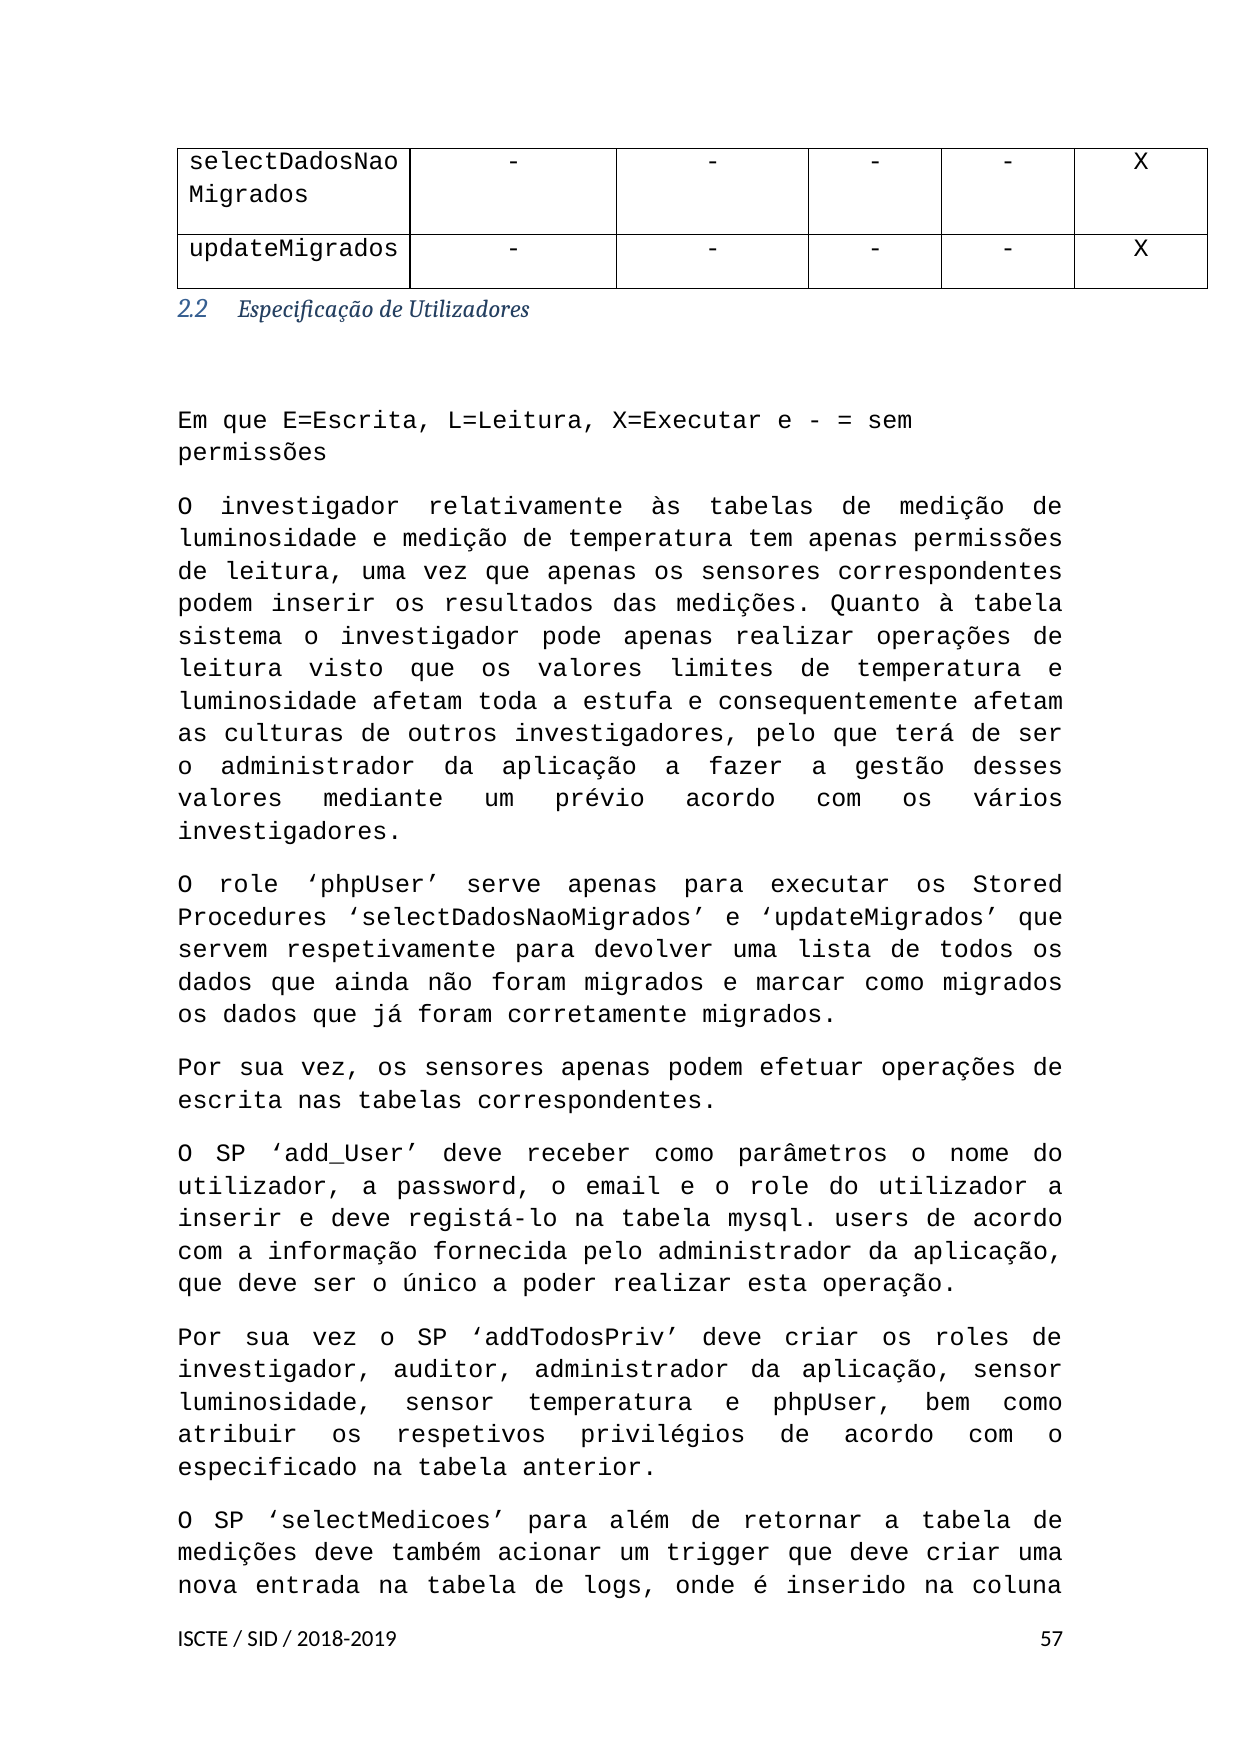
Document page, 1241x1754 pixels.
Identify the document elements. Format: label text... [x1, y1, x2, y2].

table_cell - [809, 149, 941, 234]
text Em que E=Escrita, L=Leitura, X=Executar e - = sem permissões [177, 407, 1063, 468]
subtitle Especificação de Utilizadores [177, 293, 1063, 324]
table_cell selectDadosNaoMigrados [178, 149, 409, 234]
table_cell updateMigrados [178, 235, 409, 288]
text Por sua vez, os sensores apenas podem efetuar operações de escrita nas tabelas correspondentes. [177, 1055, 1063, 1116]
table_cell - [617, 235, 808, 288]
table_cell - [942, 149, 1074, 234]
table_cell - [411, 149, 616, 234]
text O SP ‘add_User’ deve receber como parâmetros o nome do utilizador, a password, o email e o role do utilizador a inserir e deve registá-lo na tabela mysql. users de acordo com a informação fornecida pelo administrador da aplicação, que deve ser o único a poder realizar esta operação. [177, 1141, 1063, 1299]
table_cell - [942, 235, 1074, 288]
table_cell - [617, 149, 808, 234]
table_cell X [1075, 235, 1207, 288]
table_cell X [1075, 149, 1207, 234]
text O role ‘phpUser’ serve apenas para executar os Stored Procedures ‘selectDadosNaoMigrados’ e ‘updateMigrados’ que servem respetivamente para devolver uma lista de todos os dados que ainda não foram migrados e marcar como migrados os dados que já foram corretamente migrados. [177, 872, 1063, 1030]
text Por sua vez o SP ‘addTodosPriv’ deve criar os roles de investigador, auditor, administrador da aplicação, sensor luminosidade, sensor temperatura e phpUser, bem como atribuir os respetivos privilégios de acordo com o especificado na tabela anterior. [177, 1324, 1063, 1482]
table_cell - [411, 235, 616, 288]
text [177, 1507, 1063, 1601]
text O investigador relativamente às tabelas de medição de luminosidade e medição de temperatura tem apenas permissões de leitura, uma vez que apenas os sensores correspondentes podem inserir os resultados das medições. Quanto à tabela sistema o investigador pode apenas realizar operações de leitura visto que os valores limites de temperatura e luminosidade afetam toda a estufa e consequentemente afetam as culturas de outros investigadores, pelo que terá de ser o administrador da aplicação a fazer a gestão desses valores mediante um prévio acordo com os vários investigadores. [177, 493, 1063, 847]
table_cell - [809, 235, 941, 288]
